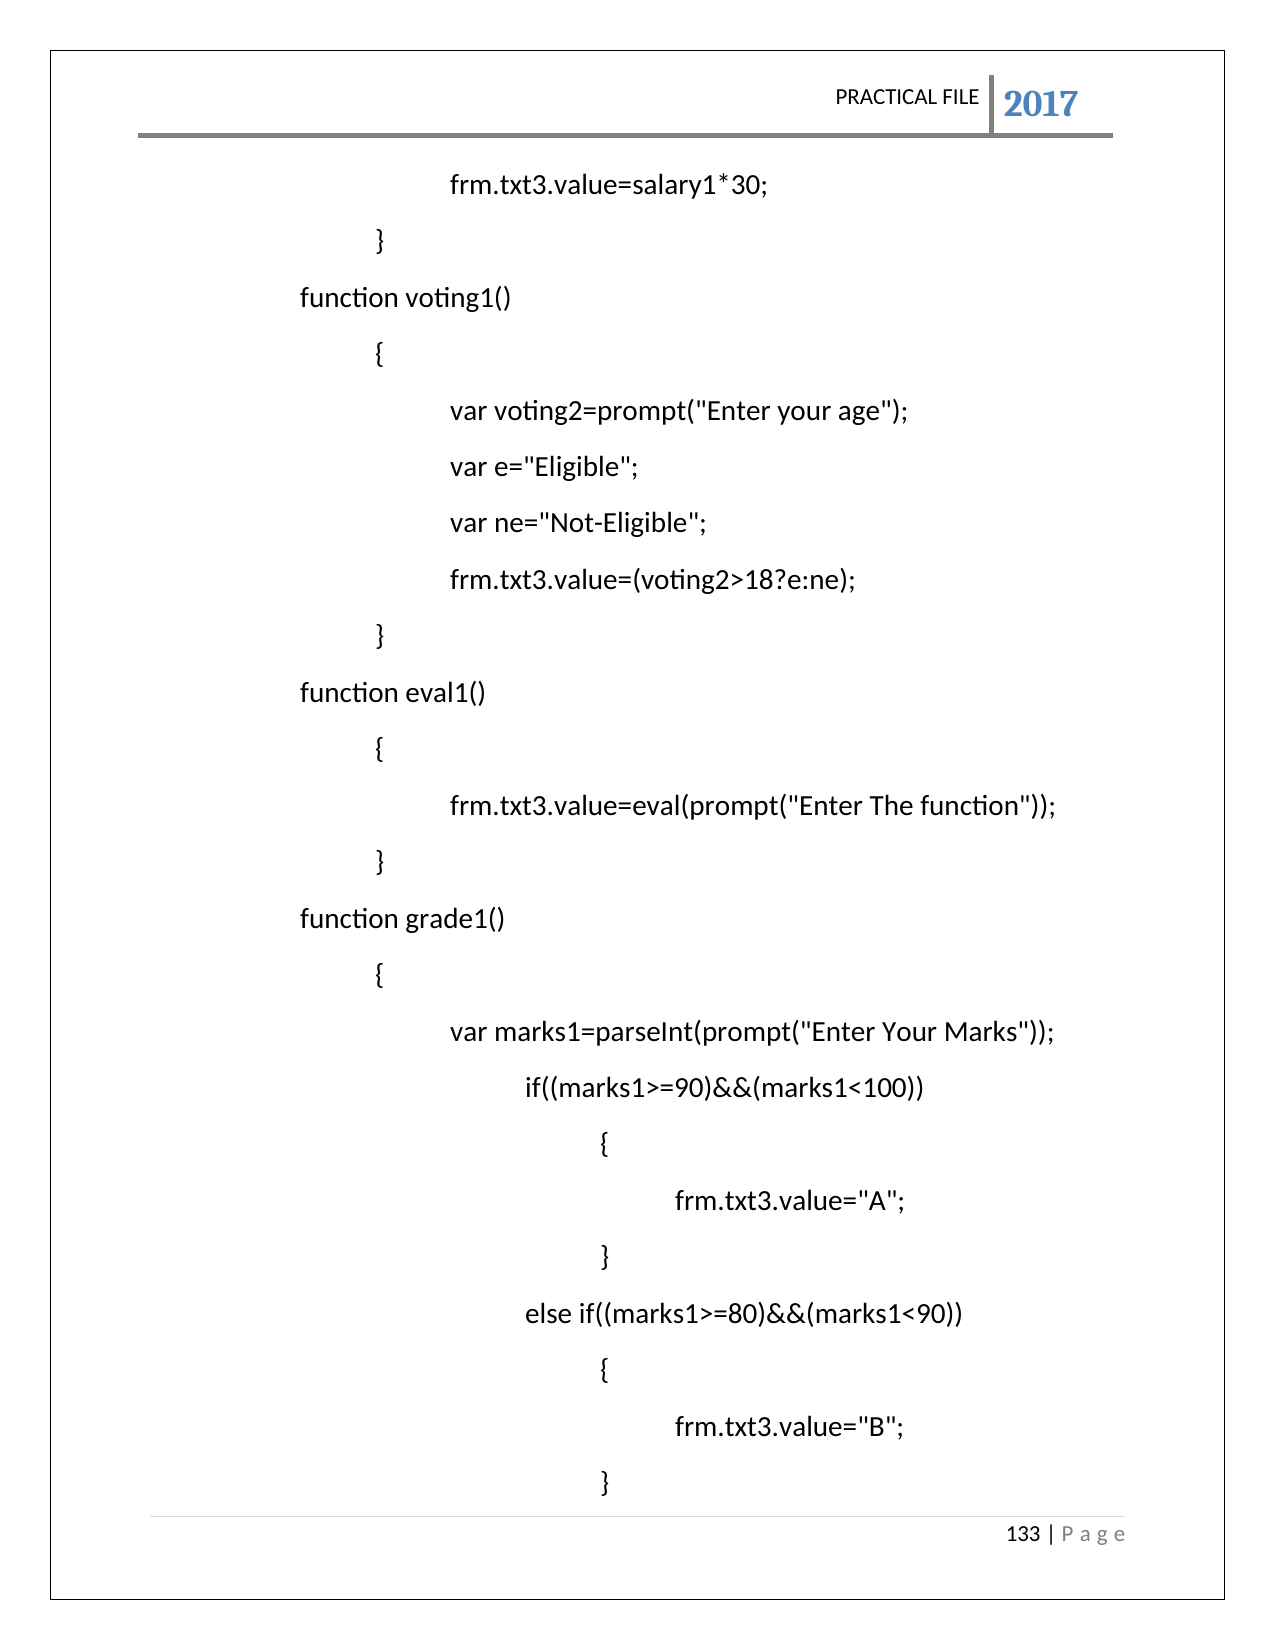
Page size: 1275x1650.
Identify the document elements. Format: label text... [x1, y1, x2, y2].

text } [150, 222, 1125, 258]
text frm.txt3.value="B"; [150, 1408, 1125, 1443]
text var ne="Not-Eligible"; [150, 504, 1125, 540]
text if((marks1>=90)&&(marks1<100)) [150, 1069, 1125, 1105]
text } [150, 1238, 1125, 1274]
text { [150, 956, 1125, 992]
text frm.txt3.value=eval(prompt("Enter The function")); [150, 787, 1125, 822]
text function eval1() [150, 674, 1125, 709]
text } [150, 617, 1125, 653]
text { [150, 1351, 1125, 1387]
text { [150, 1126, 1125, 1161]
text var voting2=prompt("Enter your age"); [150, 392, 1125, 427]
text } [150, 843, 1125, 879]
text frm.txt3.value=(voting2>18?e:ne); [150, 561, 1125, 597]
text function grade1() [150, 900, 1125, 935]
text { [150, 335, 1125, 371]
text else if((marks1>=80)&&(marks1<90)) [150, 1295, 1125, 1331]
text var marks1=parseInt(prompt("Enter Your Marks")); [150, 1013, 1125, 1048]
text function voting1() [150, 279, 1125, 314]
text { [150, 730, 1125, 766]
text var e="Eligible"; [150, 448, 1125, 484]
text frm.txt3.value="A"; [150, 1182, 1125, 1218]
text } [150, 1464, 1125, 1500]
text frm.txt3.value=salary1*30; [150, 166, 1125, 201]
